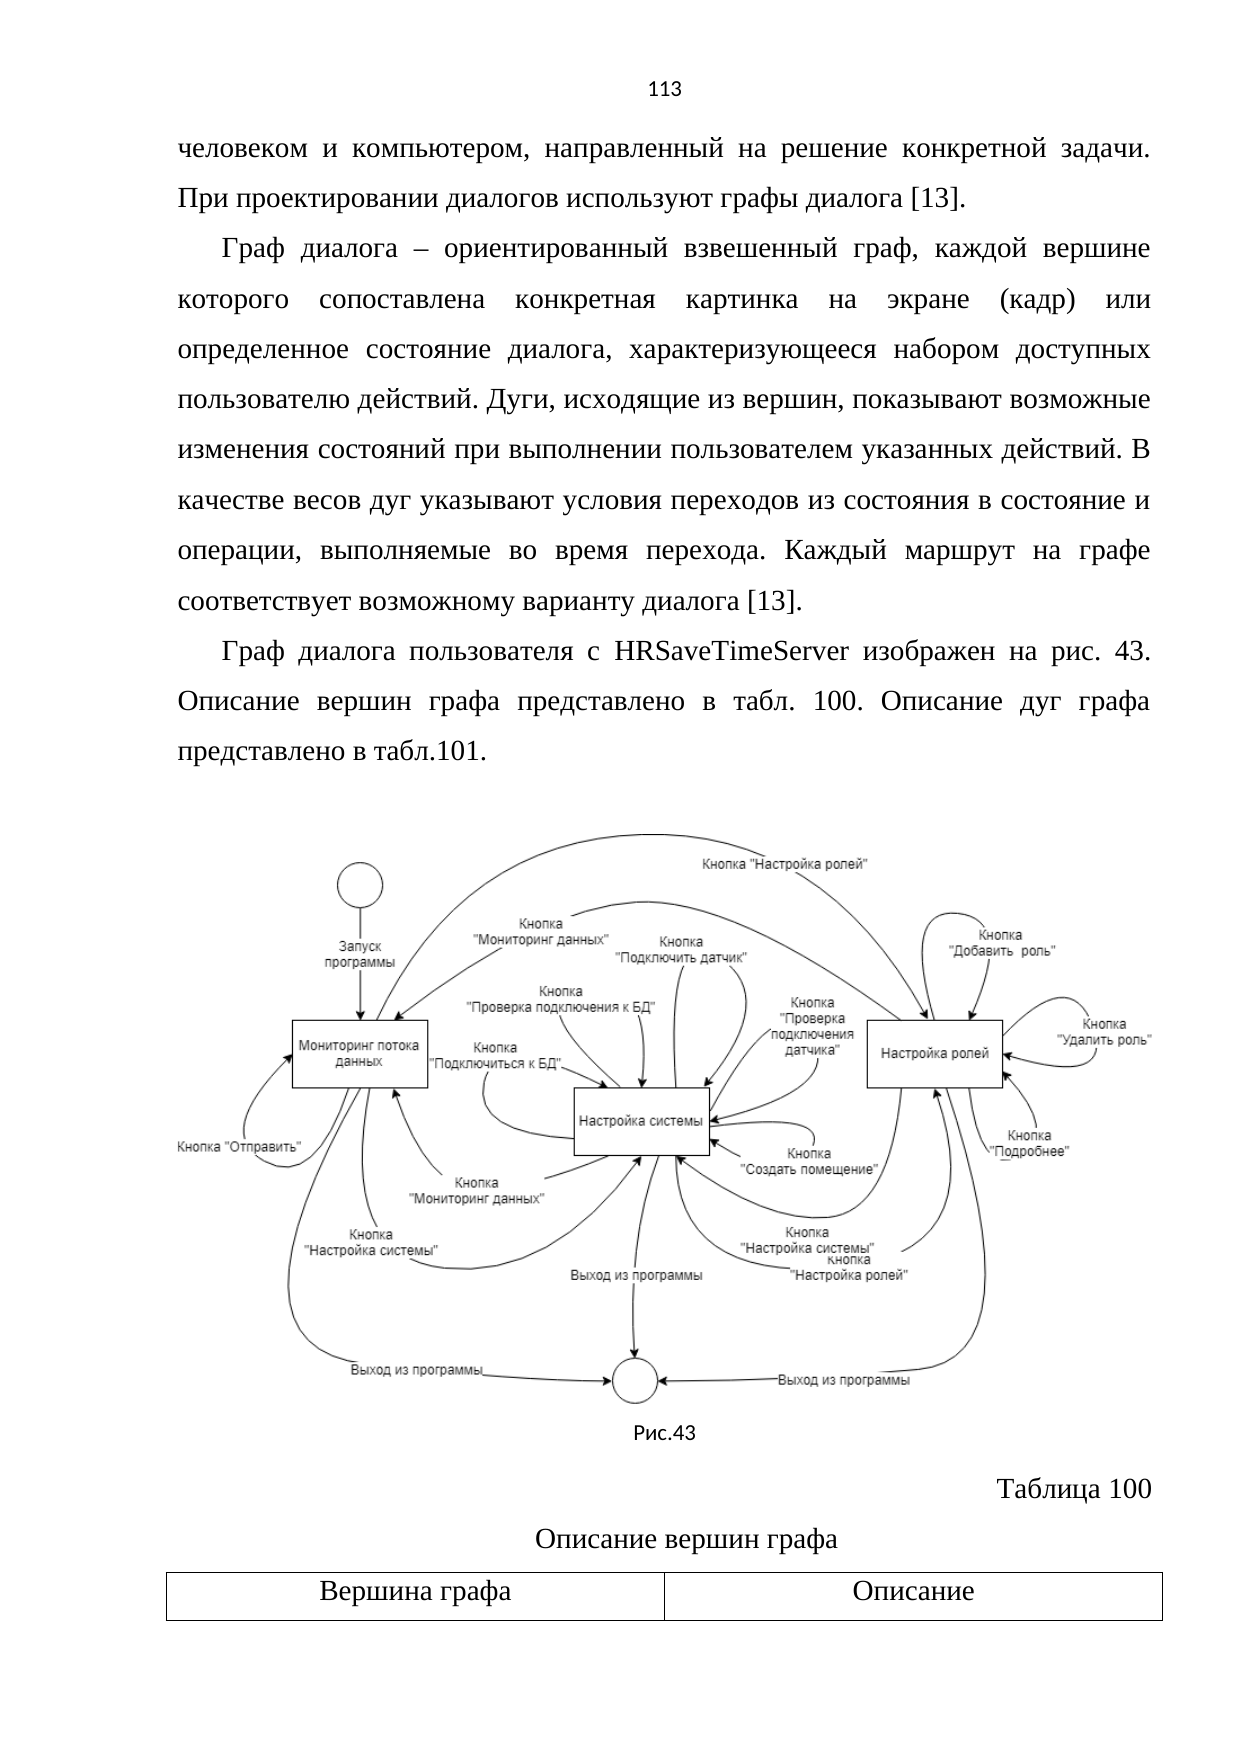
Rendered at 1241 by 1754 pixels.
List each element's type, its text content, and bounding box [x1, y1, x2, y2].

text Описание вершин графа [177, 1521, 1152, 1555]
text Рис.43 [177, 1418, 1152, 1446]
text Граф диалога – ориентированный взвешенный граф, каждой вершине которого сопоставлена конкретная картинка на экране (кадр) или определенное состояние диалога, характеризующееся набором доступных пользователю действий. Дуги, исходящие из вершин, показывают возможные изменения состояний при выполнении пользователем указанных действий. В качестве весов дуг указывают условия переходов из состояния в состояние и операции, выполняемые во время перехода. Каждый маршрут на графе соответствует возможному варианту диалога [13]. [177, 230, 1152, 616]
text Таблица 100 [177, 1471, 1152, 1505]
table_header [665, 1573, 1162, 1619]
picture [177, 834, 1152, 1405]
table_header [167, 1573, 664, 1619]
text Граф диалога пользователя с HRSaveTimeServer изображен на рис. 43. Описание вершин графа представлено в табл. 100. Описание дуг графа представлено в табл.101. [177, 633, 1152, 767]
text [177, 130, 1152, 214]
